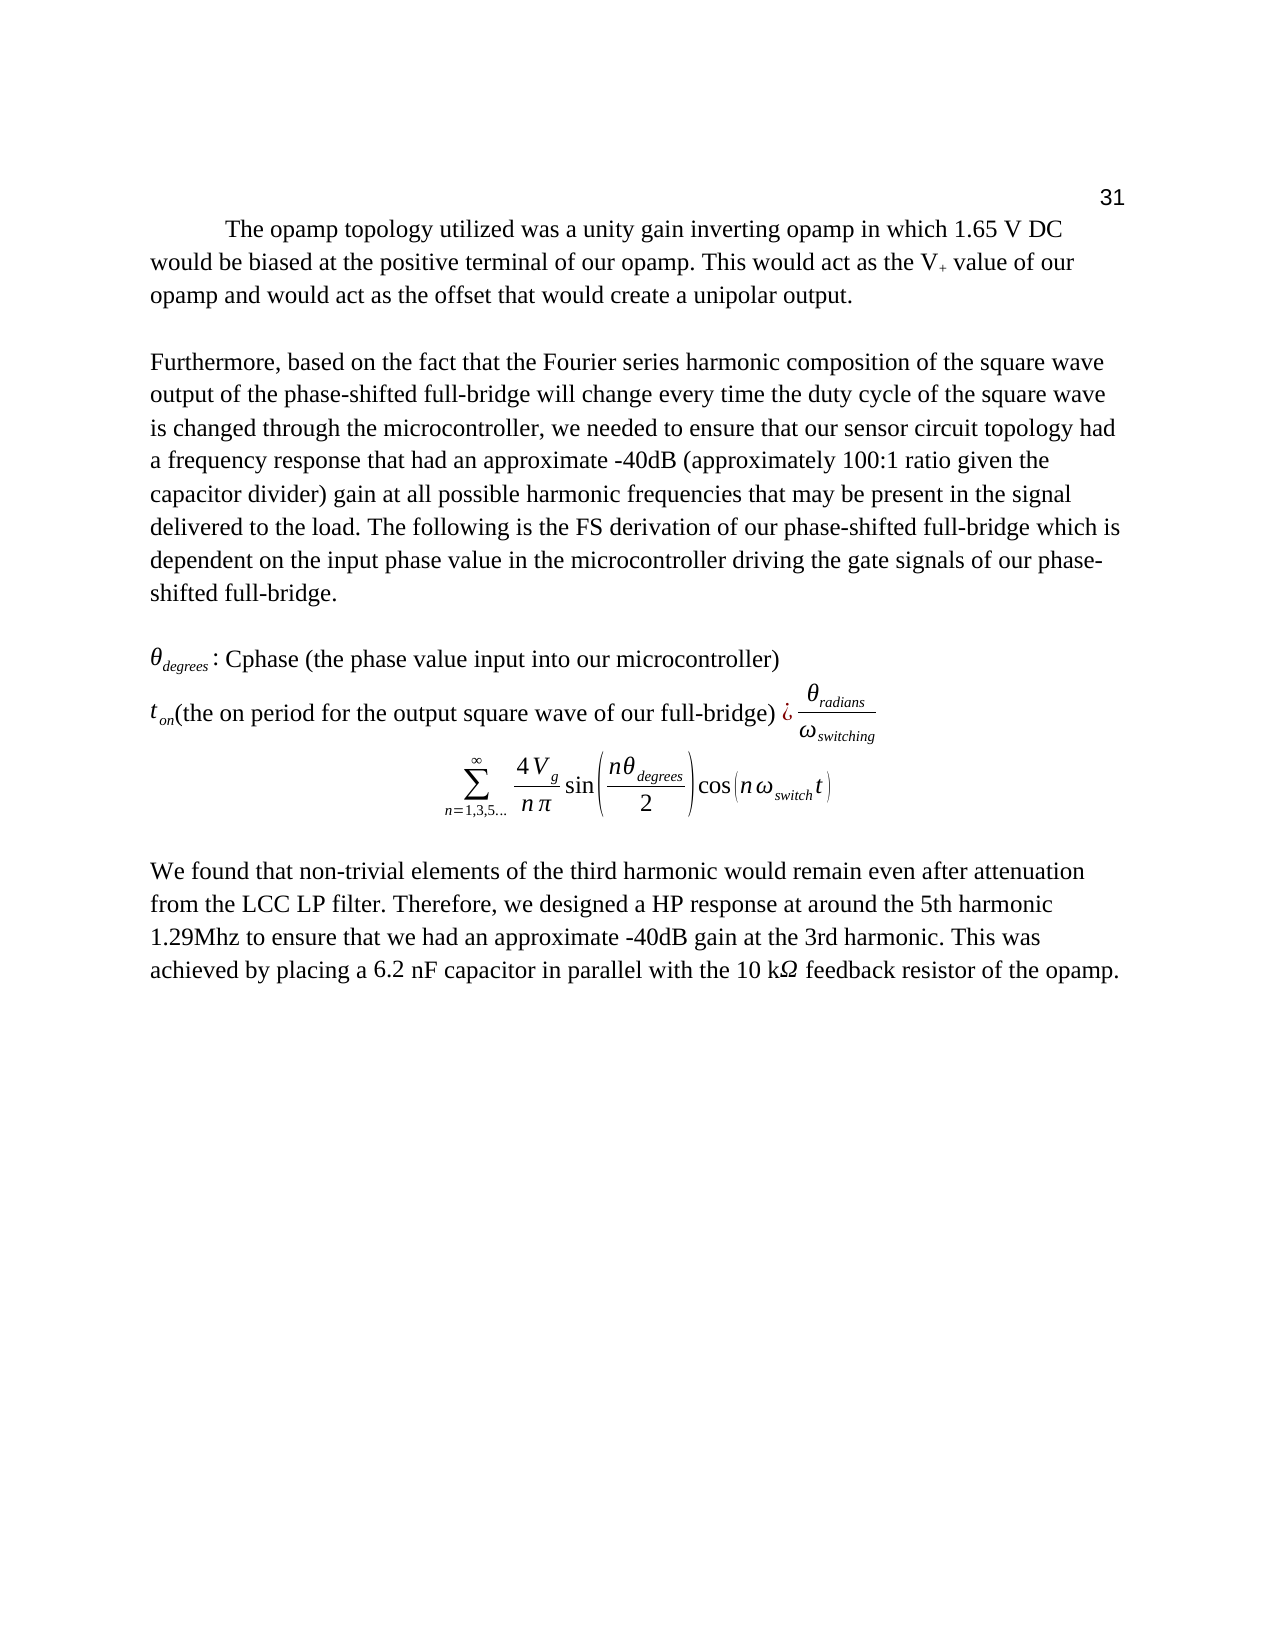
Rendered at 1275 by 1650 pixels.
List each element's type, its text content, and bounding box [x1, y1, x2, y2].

text The opamp topology utilized was a unity gain inverting opamp in which 1.65 V DC would be biased at the positive terminal of our opamp. This would act as the V+ value of our opamp and would act as the offset that would create a unipolar output. [150, 214, 1125, 309]
text (the on period for the output square wave of our full-bridge) [150, 679, 1125, 746]
text We found that non-trivial elements of the third harmonic would remain even after attenuation from the LCC LP filter. Therefore, we designed a HP response at around the 5th harmonic 1.29Mhz to ensure that we had an approximate -40dB gain at the 3rd harmonic. This was achieved by placing a nF capacitor in parallel with the 10 k feedback resistor of the opamp. [150, 856, 1125, 984]
text Furthermore, based on the fact that the Fourier series harmonic composition of the square wave output of the phase-shifted full-bridge will change every time the duty cycle of the square wave is changed through the microcontroller, we needed to ensure that our sensor circuit topology had a frequency response that had an approximate -40dB (approximately 100:1 ratio given the capacitor divider) gain at all possible harmonic frequencies that may be present in the signal delivered to the load. The following is the FS derivation of our phase-shifted full-bridge which is dependent on the input phase value in the microcontroller driving the gate signals of our phase-shifted full-bridge. [150, 347, 1125, 606]
text Cphase (the phase value input into our microcontroller) [150, 644, 1125, 675]
